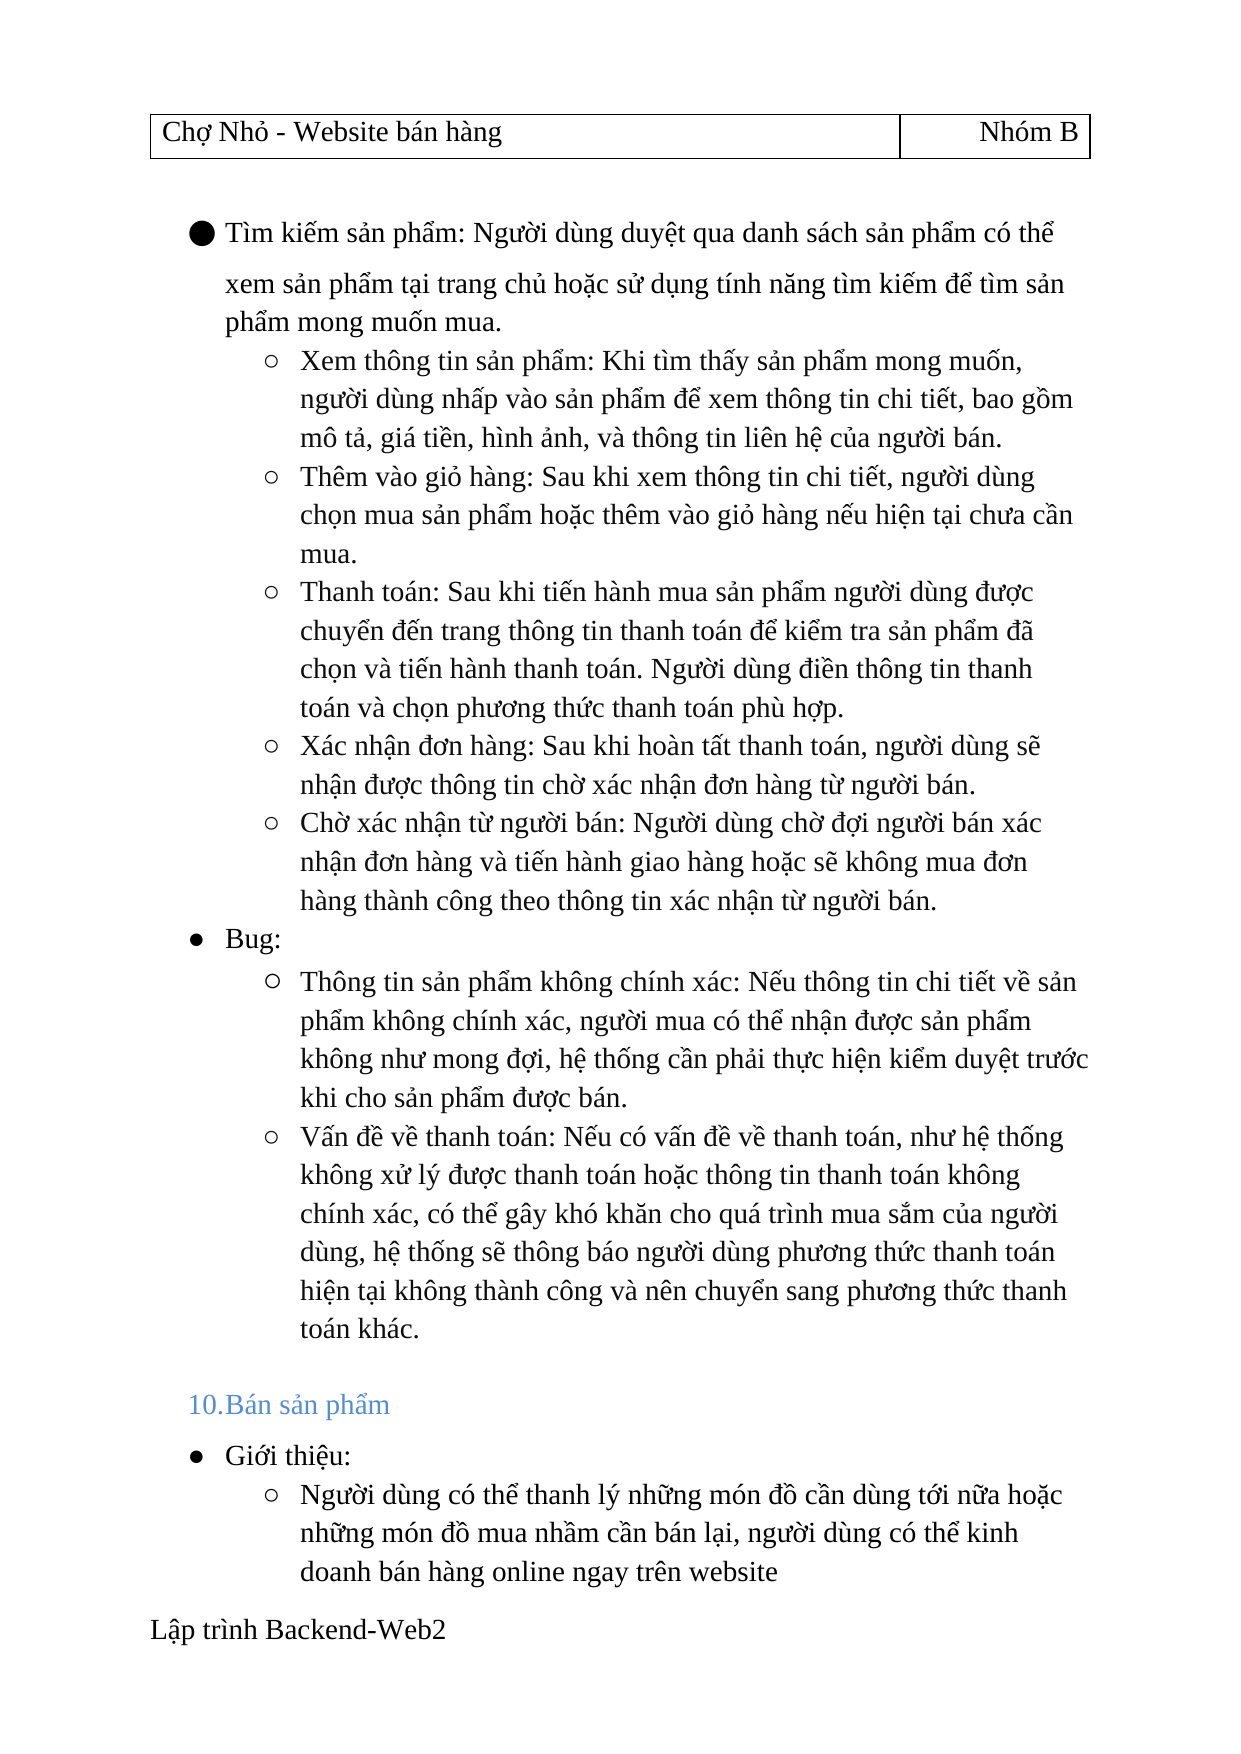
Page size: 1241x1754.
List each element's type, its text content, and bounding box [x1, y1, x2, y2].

list Tìm kiếm sản phẩm: Người dùng duyệt qua danh sách sản phẩm có thể xem sản phẩm tại trang chủ hoặc sử dụng tính năng tìm kiếm để tìm sản phẩm mong muốn mua. [187, 193, 1090, 338]
list Chờ xác nhận từ người bán: Người dùng chờ đợi người bán xác nhận đơn hàng và tiến hành giao hàng hoặc sẽ không mua đơn hàng thành công theo thông tin xác nhận từ người bán. [262, 806, 1090, 916]
subtitle Bán sản phẩm [187, 1387, 1090, 1421]
list Thêm vào giỏ hàng: Sau khi xem thông tin chi tiết, người dùng chọn mua sản phẩm hoặc thêm vào giỏ hàng nếu hiện tại chưa cần mua. [262, 459, 1090, 569]
list Vấn đề về thanh toán: Nếu có vấn đề về thanh toán, như hệ thống không xử lý được thanh toán hoặc thông tin thanh toán không chính xác, có thể gây khó khăn cho quá trình mua sắm của người dùng, hệ thống sẽ thông báo người dùng phương thức thanh toán hiện tại không thành công và nên chuyển sang phương thức thanh toán khác. [262, 1119, 1090, 1345]
list Xem thông tin sản phẩm: Khi tìm thấy sản phẩm mong muốn, người dùng nhấp vào sản phẩm để xem thông tin chi tiết, bao gồm mô tả, giá tiền, hình ảnh, và thông tin liên hệ của người bán. [262, 343, 1090, 454]
list Thanh toán: Sau khi tiến hành mua sản phẩm người dùng được chuyển đến trang thông tin thanh toán để kiểm tra sản phẩm đã chọn và tiến hành thanh toán. Người dùng điền thông tin thanh toán và chọn phương thức thanh toán phù hợp. [262, 574, 1090, 723]
list Thông tin sản phẩm không chính xác: Nếu thông tin chi tiết về sản phẩm không chính xác, người mua có thể nhận được sản phẩm không như mong đợi, hệ thống cần phải thực hiện kiểm duyệt trước khi cho sản phẩm được bán. [262, 960, 1090, 1114]
list Giới thiệu: [187, 1438, 1090, 1472]
list Bug: [187, 921, 1090, 955]
list Xác nhận đơn hàng: Sau khi hoàn tất thanh toán, người dùng sẽ nhận được thông tin chờ xác nhận đơn hàng từ người bán. [262, 728, 1090, 801]
list Người dùng có thể thanh lý những món đồ cần dùng tới nữa hoặc những món đồ mua nhầm cần bán lại, người dùng có thể kinh doanh bán hàng online ngay trên website [262, 1477, 1090, 1588]
